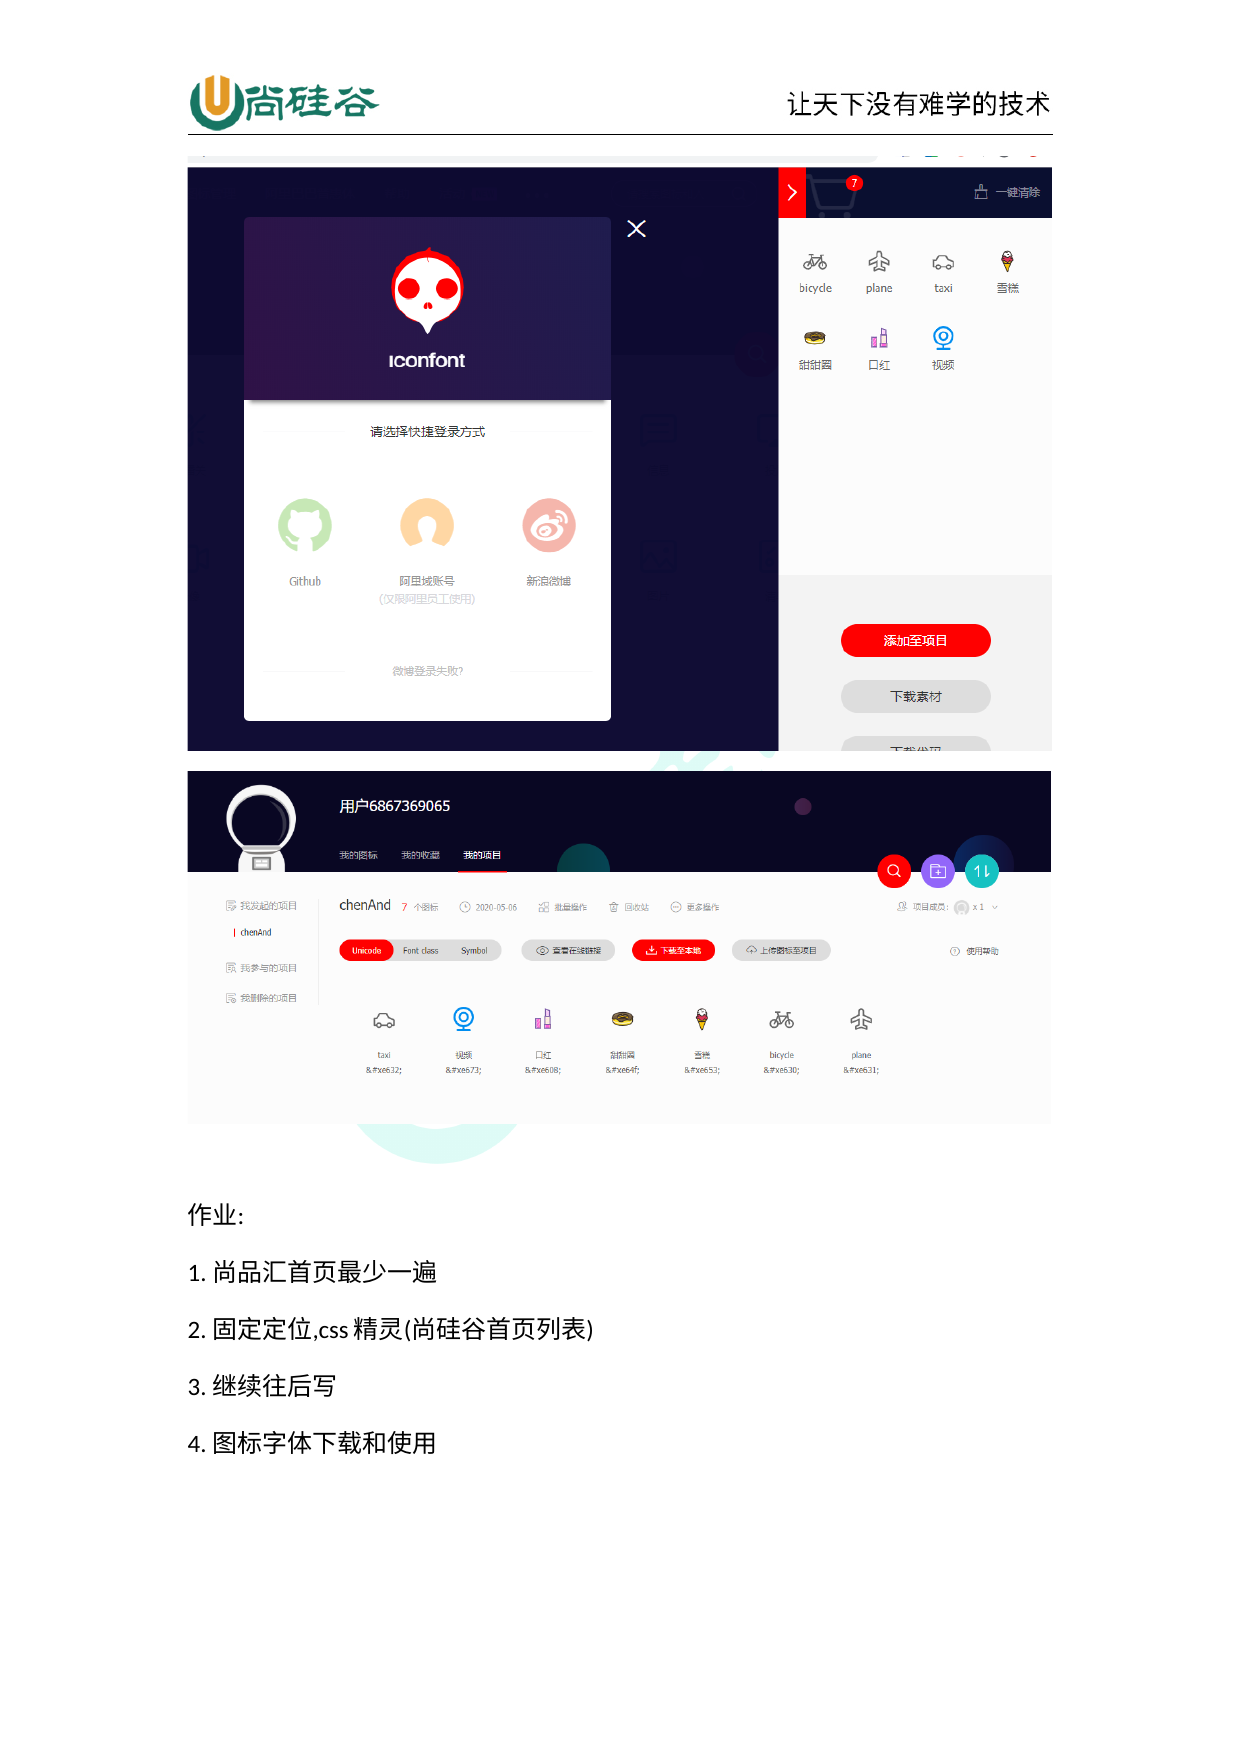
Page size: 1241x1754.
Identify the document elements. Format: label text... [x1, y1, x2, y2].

list 作业: [187, 1196, 1053, 1232]
picture [187, 771, 1051, 1124]
list 继续往后写 [187, 1367, 1053, 1403]
picture [187, 156, 1052, 751]
picture [187, 73, 1053, 132]
list 固定定位,css精灵(尚硅谷首页列表) [187, 1310, 1053, 1346]
list 尚品汇首页最少一遍 [187, 1253, 1053, 1289]
list 图标字体下载和使用 [187, 1424, 1053, 1460]
